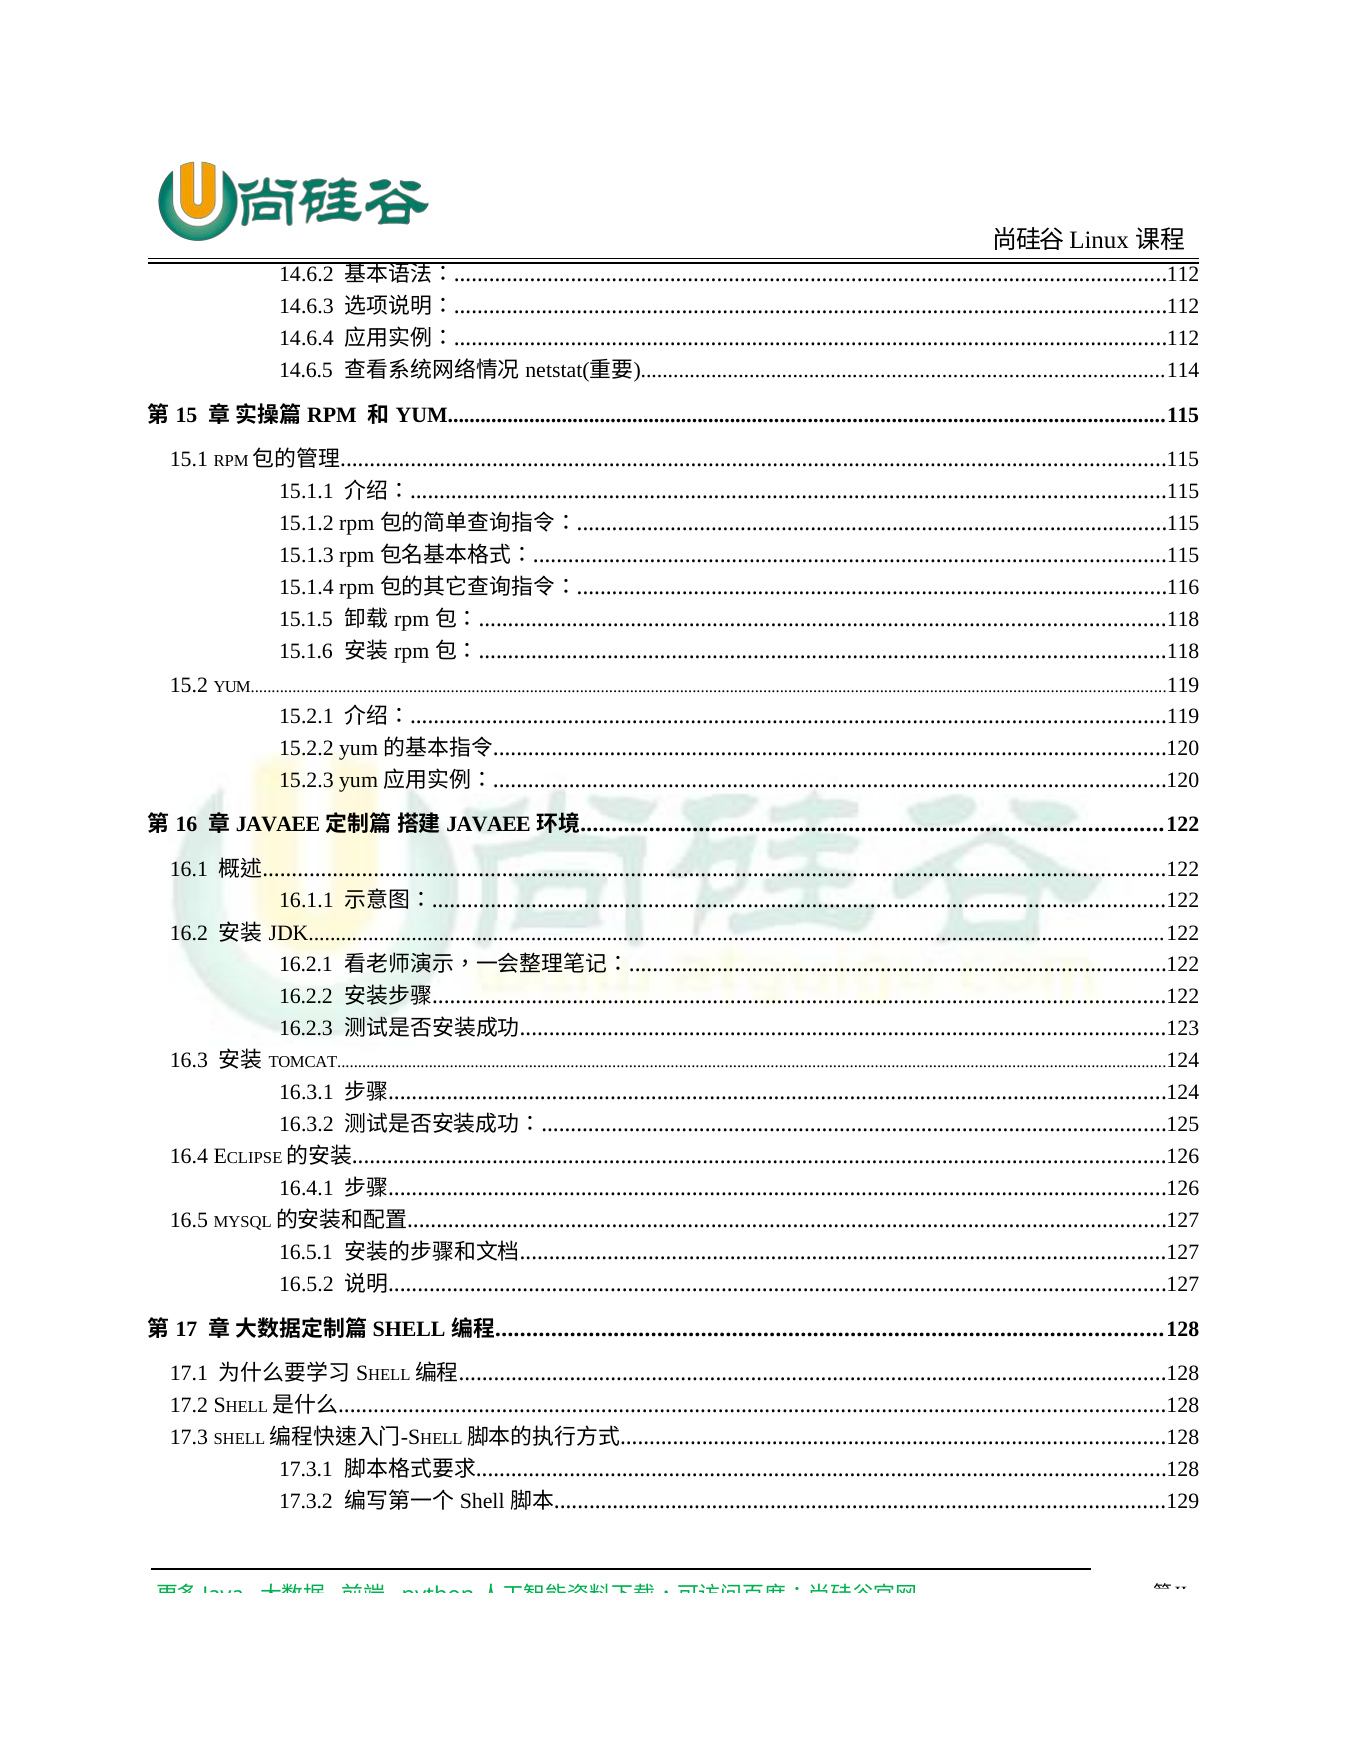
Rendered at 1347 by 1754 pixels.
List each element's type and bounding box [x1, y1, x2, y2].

picture [147, 153, 436, 249]
picture [127, 711, 1220, 1078]
